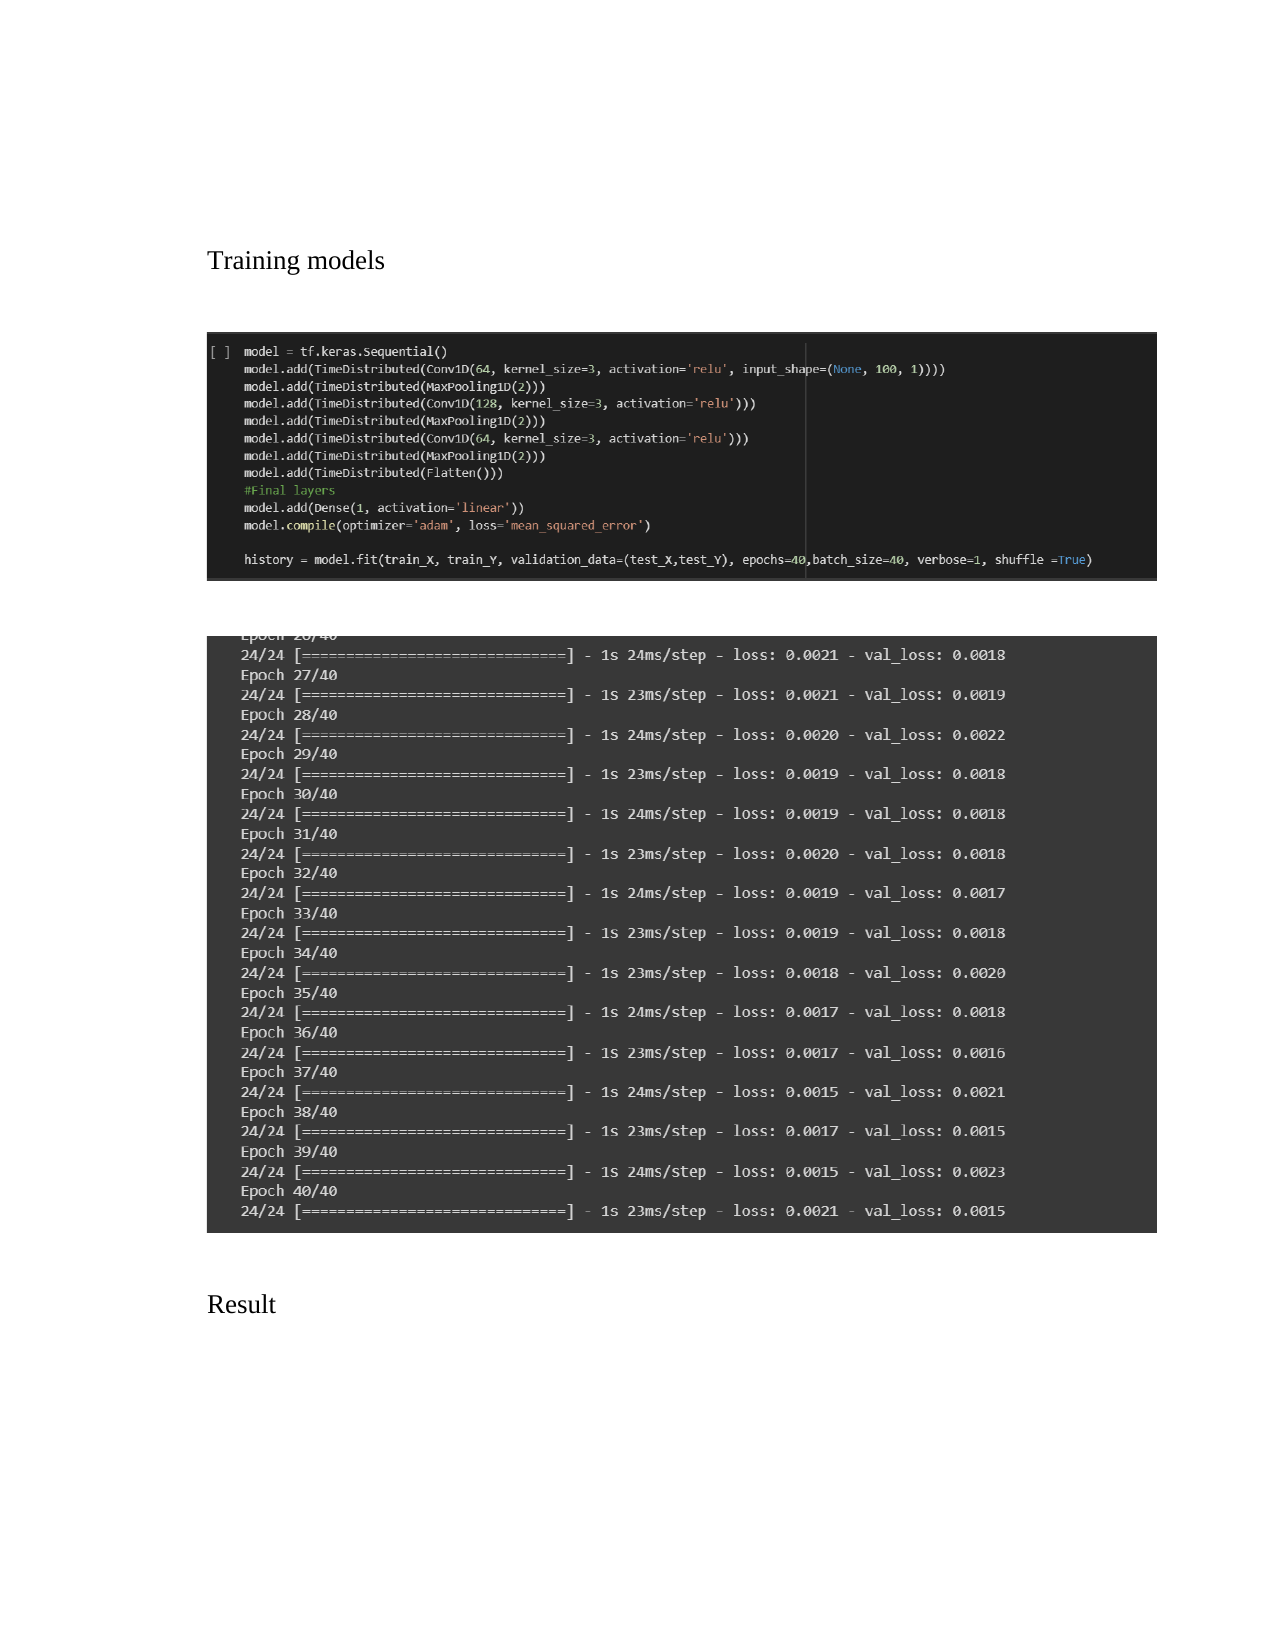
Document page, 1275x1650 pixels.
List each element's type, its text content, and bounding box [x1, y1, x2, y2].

text Result [207, 1289, 1157, 1320]
text Training models [207, 244, 1157, 276]
picture [206, 332, 1157, 581]
picture [206, 636, 1157, 1233]
